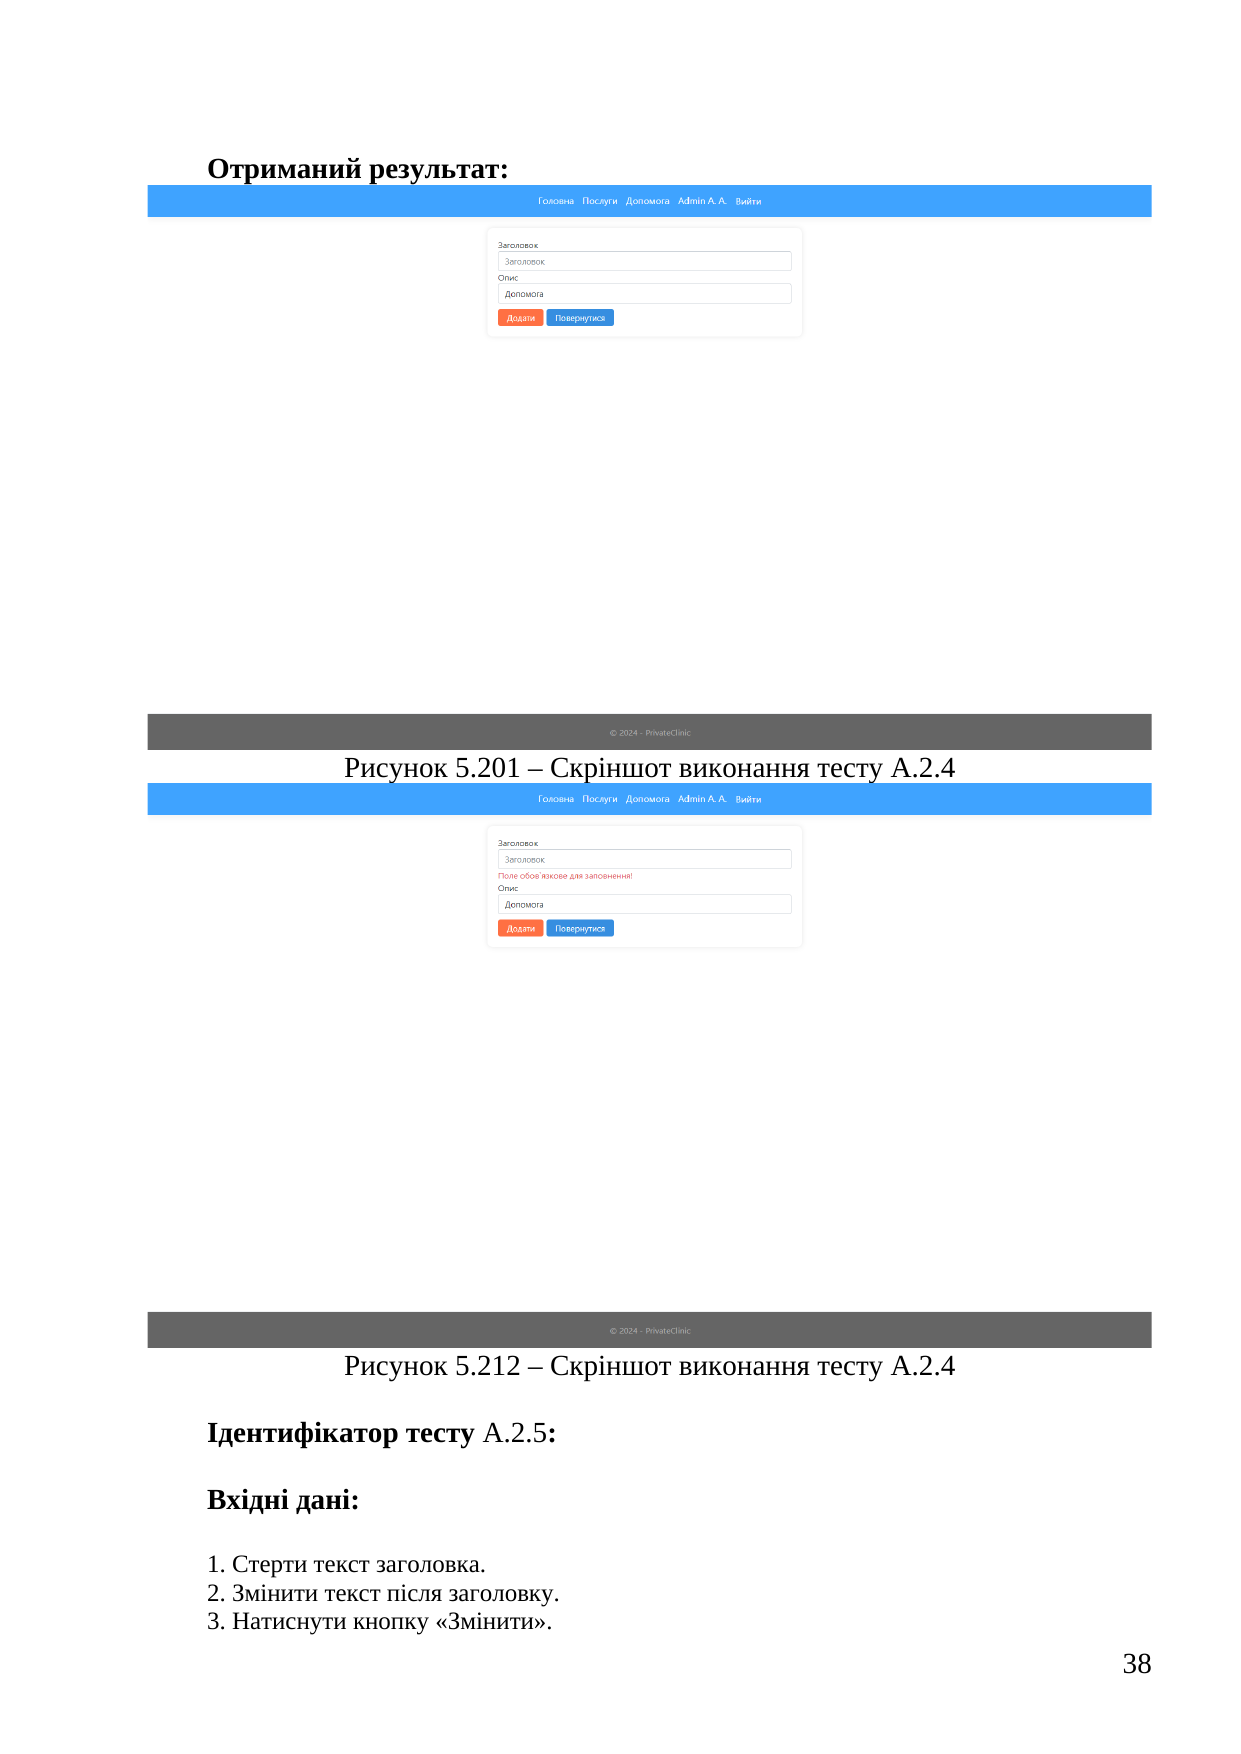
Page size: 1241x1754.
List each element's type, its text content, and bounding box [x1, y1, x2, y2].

text 1. Стерти текст заголовка. [148, 1549, 1152, 1578]
picture [147, 783, 1152, 1348]
picture [147, 185, 1152, 750]
text 2. Змінити текст після заголовку. [148, 1578, 1152, 1606]
text Вхідні дані: [148, 1482, 1152, 1515]
text Отриманий результат: [148, 152, 1152, 185]
text 3. Натиснути кнопку «Змінити». [148, 1606, 1152, 1635]
text Ідентифікатор тесту А.2.5: [148, 1415, 1152, 1448]
